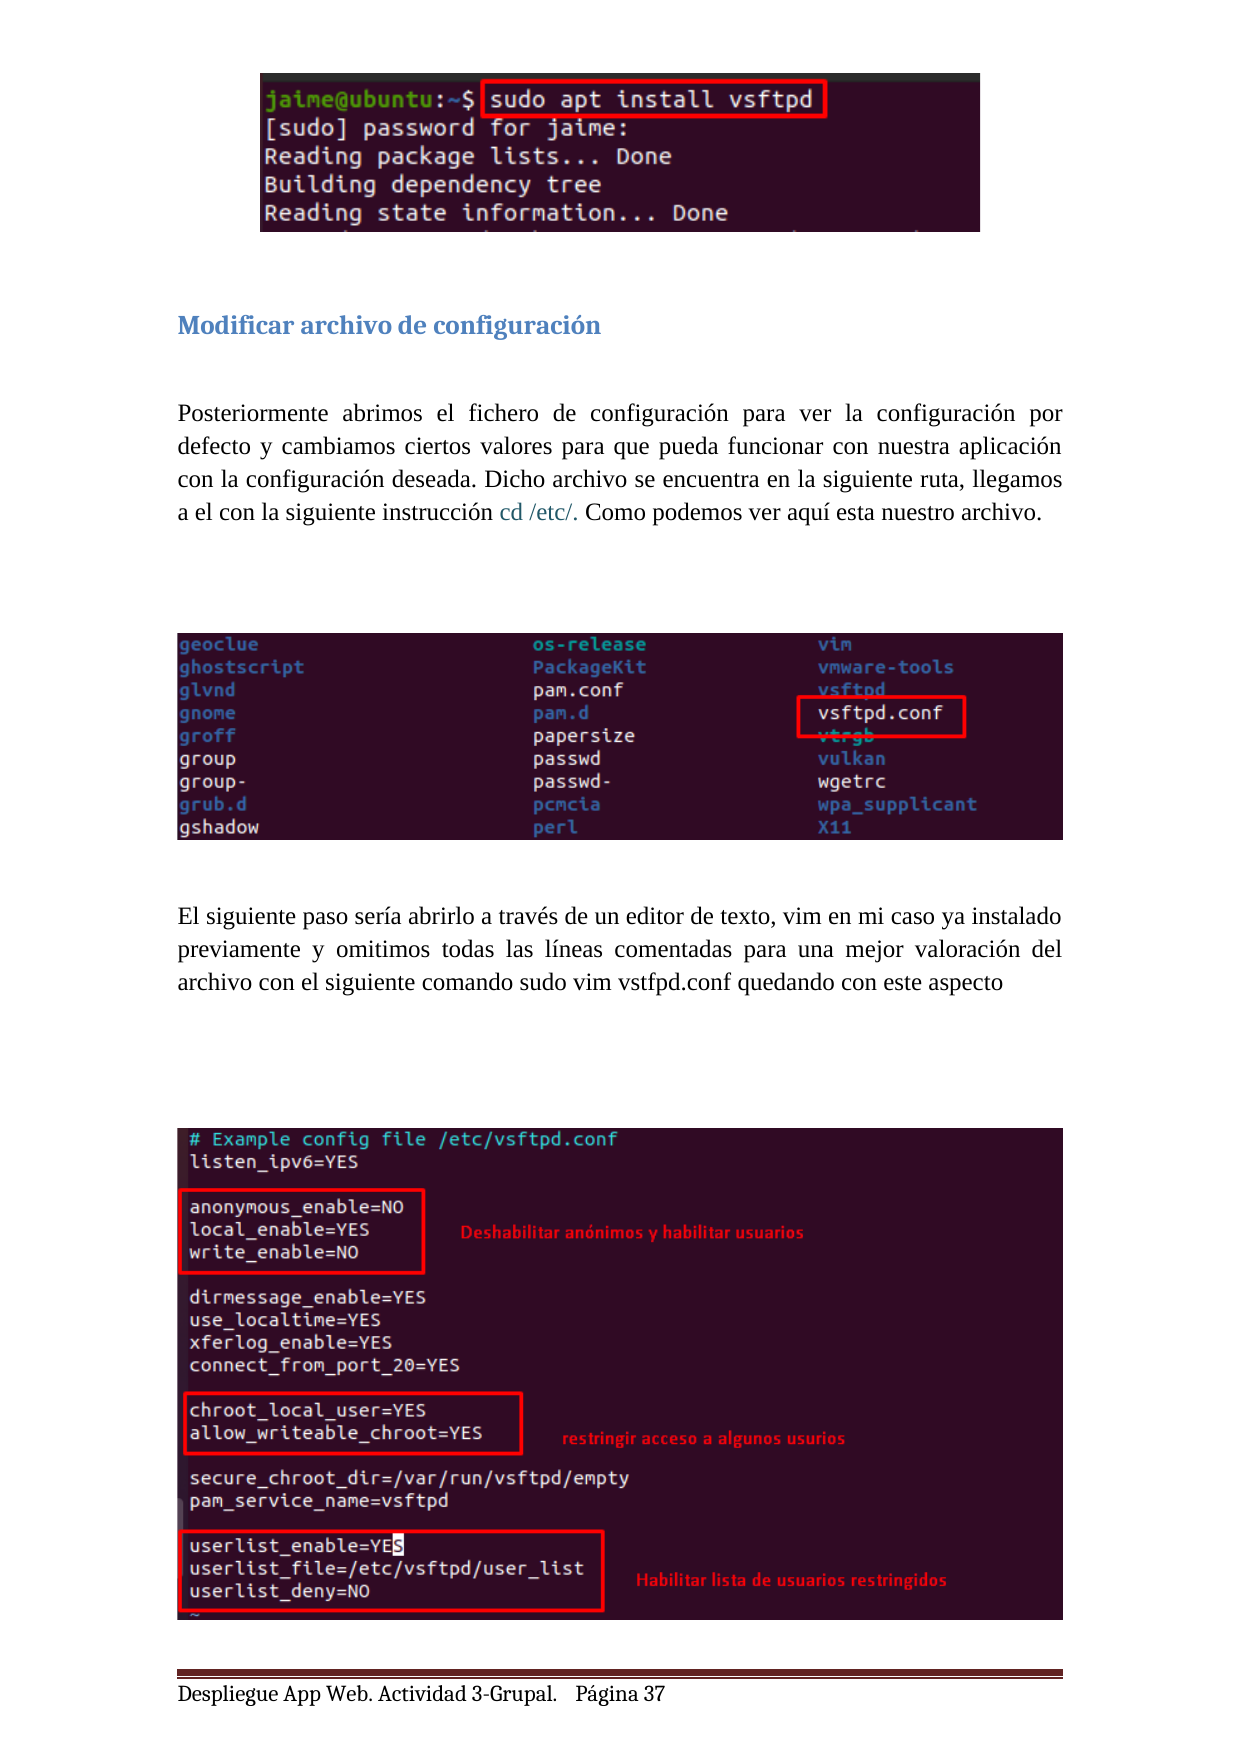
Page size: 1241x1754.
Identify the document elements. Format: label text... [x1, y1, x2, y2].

picture [177, 1128, 1063, 1620]
text Posteriormente abrimos el fichero de configuración para ver la configuración por defecto y cambiamos ciertos valores para que pueda funcionar con nuestra aplicación con la configuración deseada. Dicho archivo se encuentra en la siguiente ruta, llegamos a el con la siguiente instrucción cd /etc/. Como podemos ver aquí esta nuestro archivo. [177, 398, 1063, 526]
subtitle Modificar archivo de configuración [177, 310, 1063, 341]
picture [177, 633, 1063, 840]
picture [260, 73, 981, 232]
text El siguiente paso sería abrirlo a través de un editor de texto, vim en mi caso ya instalado previamente y omitimos todas las líneas comentadas para una mejor valoración del archivo con el siguiente comando sudo vim vstfpd.conf quedando con este aspecto [177, 901, 1063, 996]
